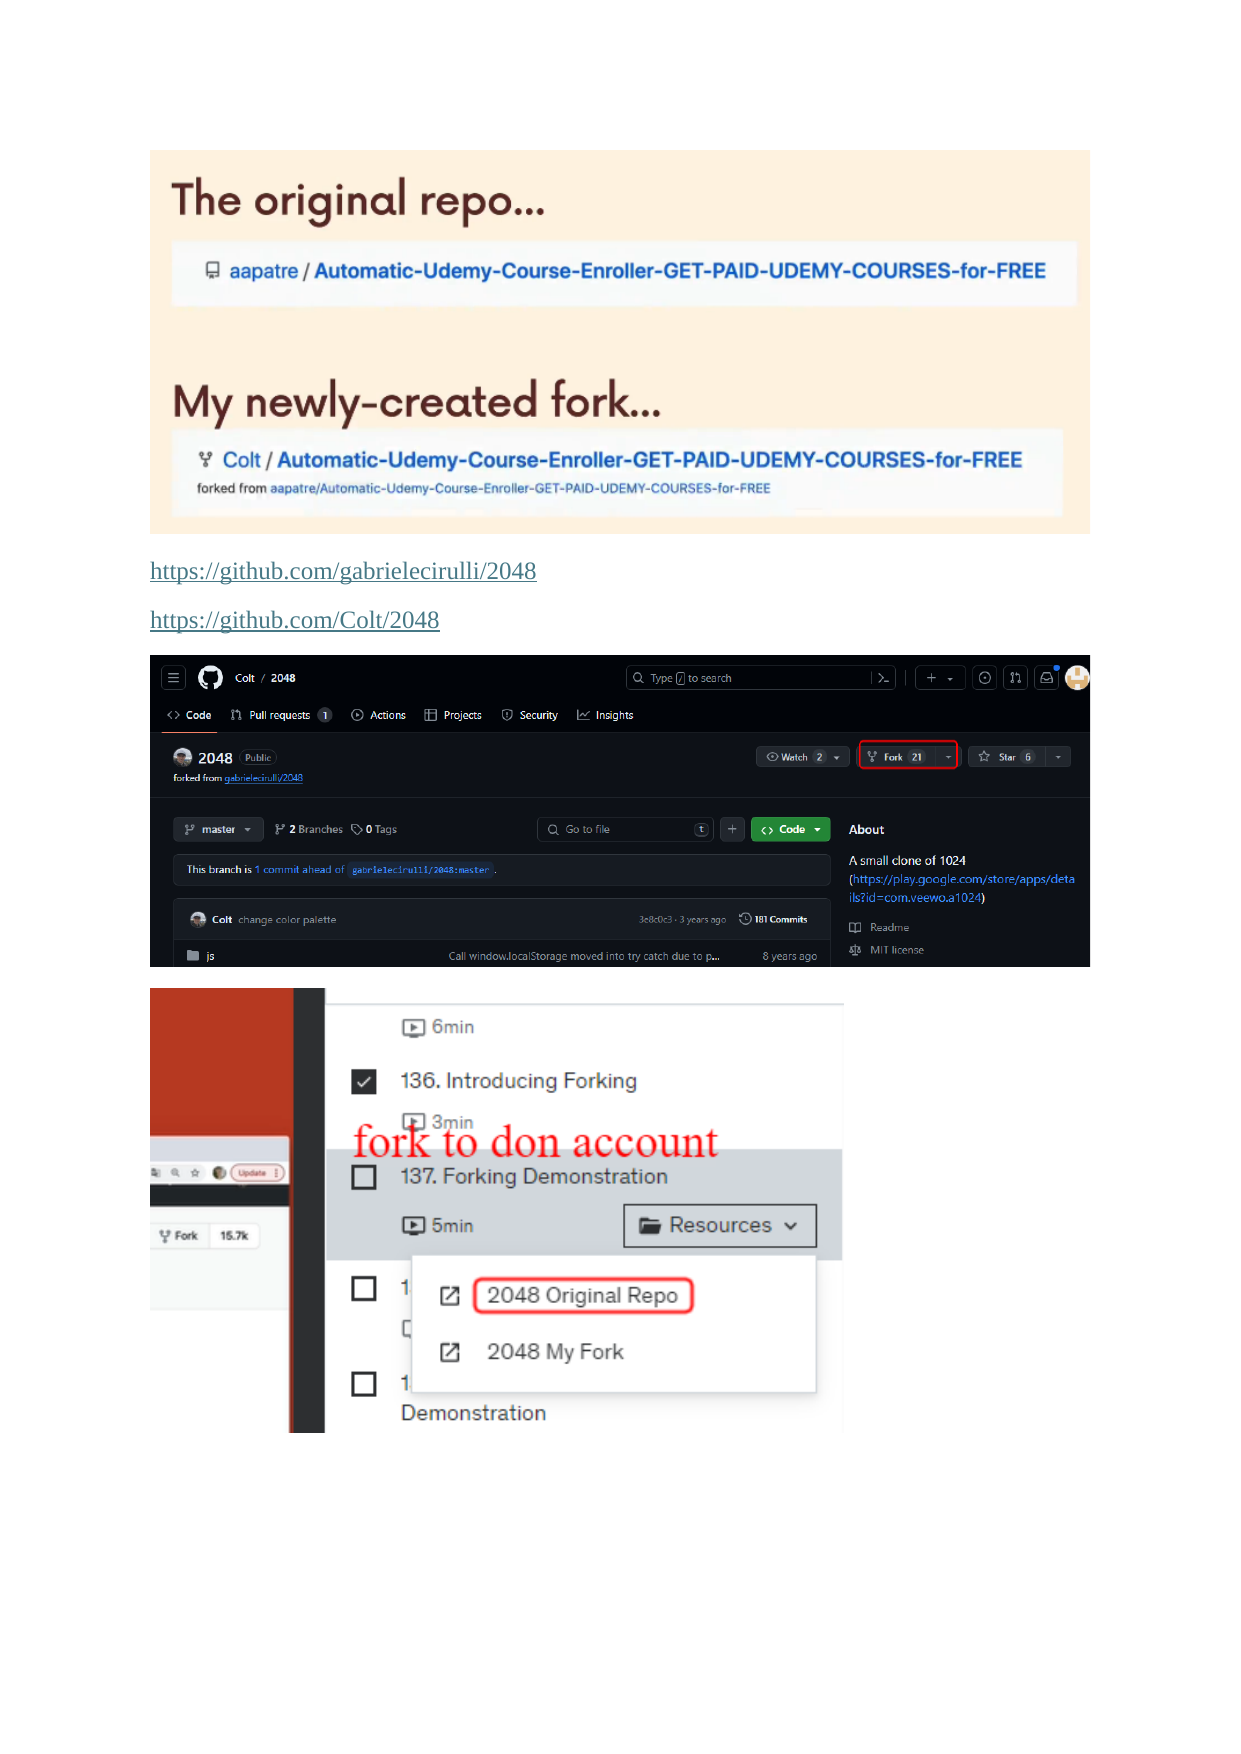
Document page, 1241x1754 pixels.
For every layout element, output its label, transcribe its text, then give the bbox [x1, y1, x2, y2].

text https://github.com/gabrielecirulli/2048 [150, 556, 1090, 584]
picture [150, 150, 1091, 534]
text https://github.com/Colt/2048 [150, 605, 1090, 634]
picture [150, 655, 1091, 967]
picture [150, 988, 844, 1433]
